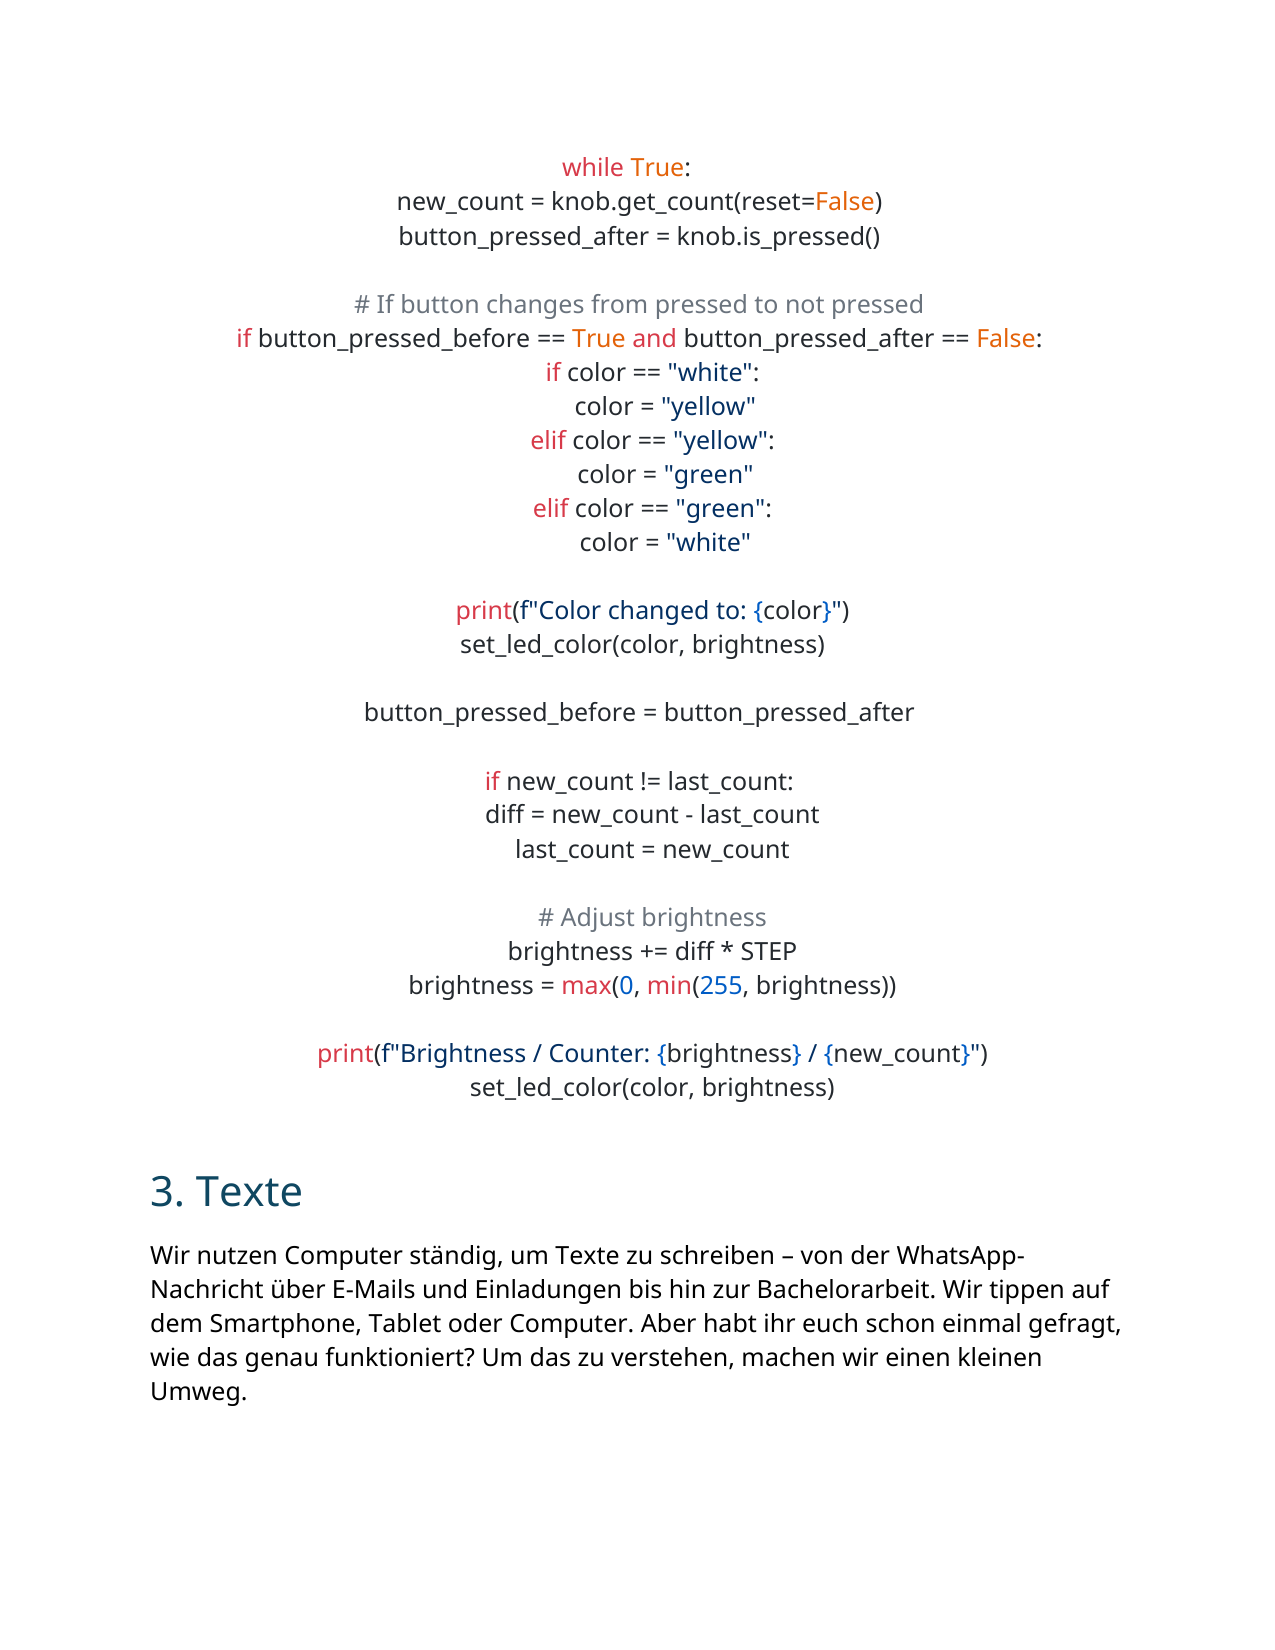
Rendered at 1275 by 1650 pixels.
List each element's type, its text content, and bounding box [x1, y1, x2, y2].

text Wir nutzen Computer ständig, um Texte zu schreiben – von der WhatsApp-Nachricht über E-Mails und Einladungen bis hin zur Bachelorarbeit. Wir tippen auf dem Smartphone, Tablet oder Computer. Aber habt ihr euch schon einmal gefragt, wie das genau funktioniert? Um das zu verstehen, machen wir einen kleinen Umweg. [150, 1238, 1125, 1408]
subtitle 3. Texte [150, 1162, 1125, 1219]
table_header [139, 150, 1114, 1124]
